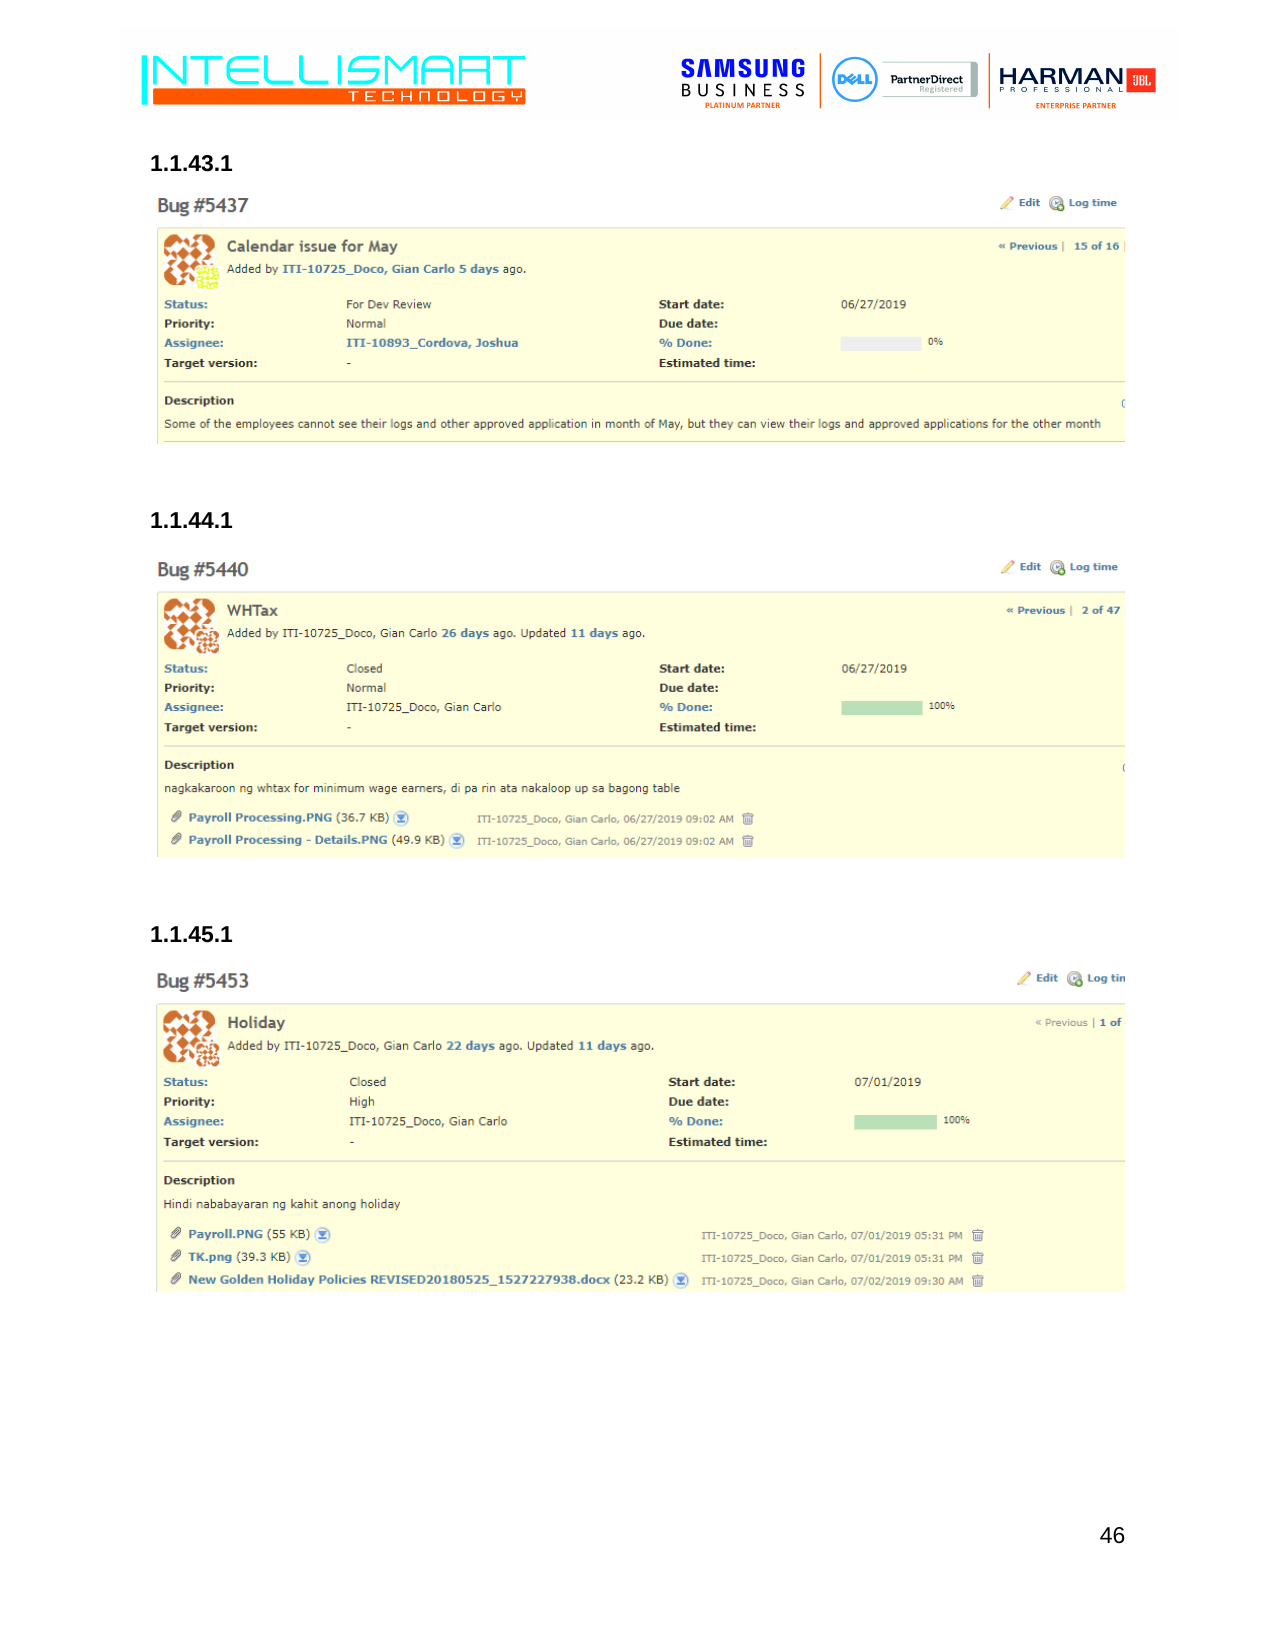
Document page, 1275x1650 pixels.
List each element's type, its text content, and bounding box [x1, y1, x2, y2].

text 1.1.45.1 [150, 921, 1125, 947]
picture [150, 195, 1125, 444]
picture [150, 552, 1125, 857]
text 1.1.43.1 [150, 150, 1125, 176]
text 1.1.44.1 [150, 507, 1125, 534]
picture [150, 966, 1125, 1292]
picture [120, 27, 1180, 121]
